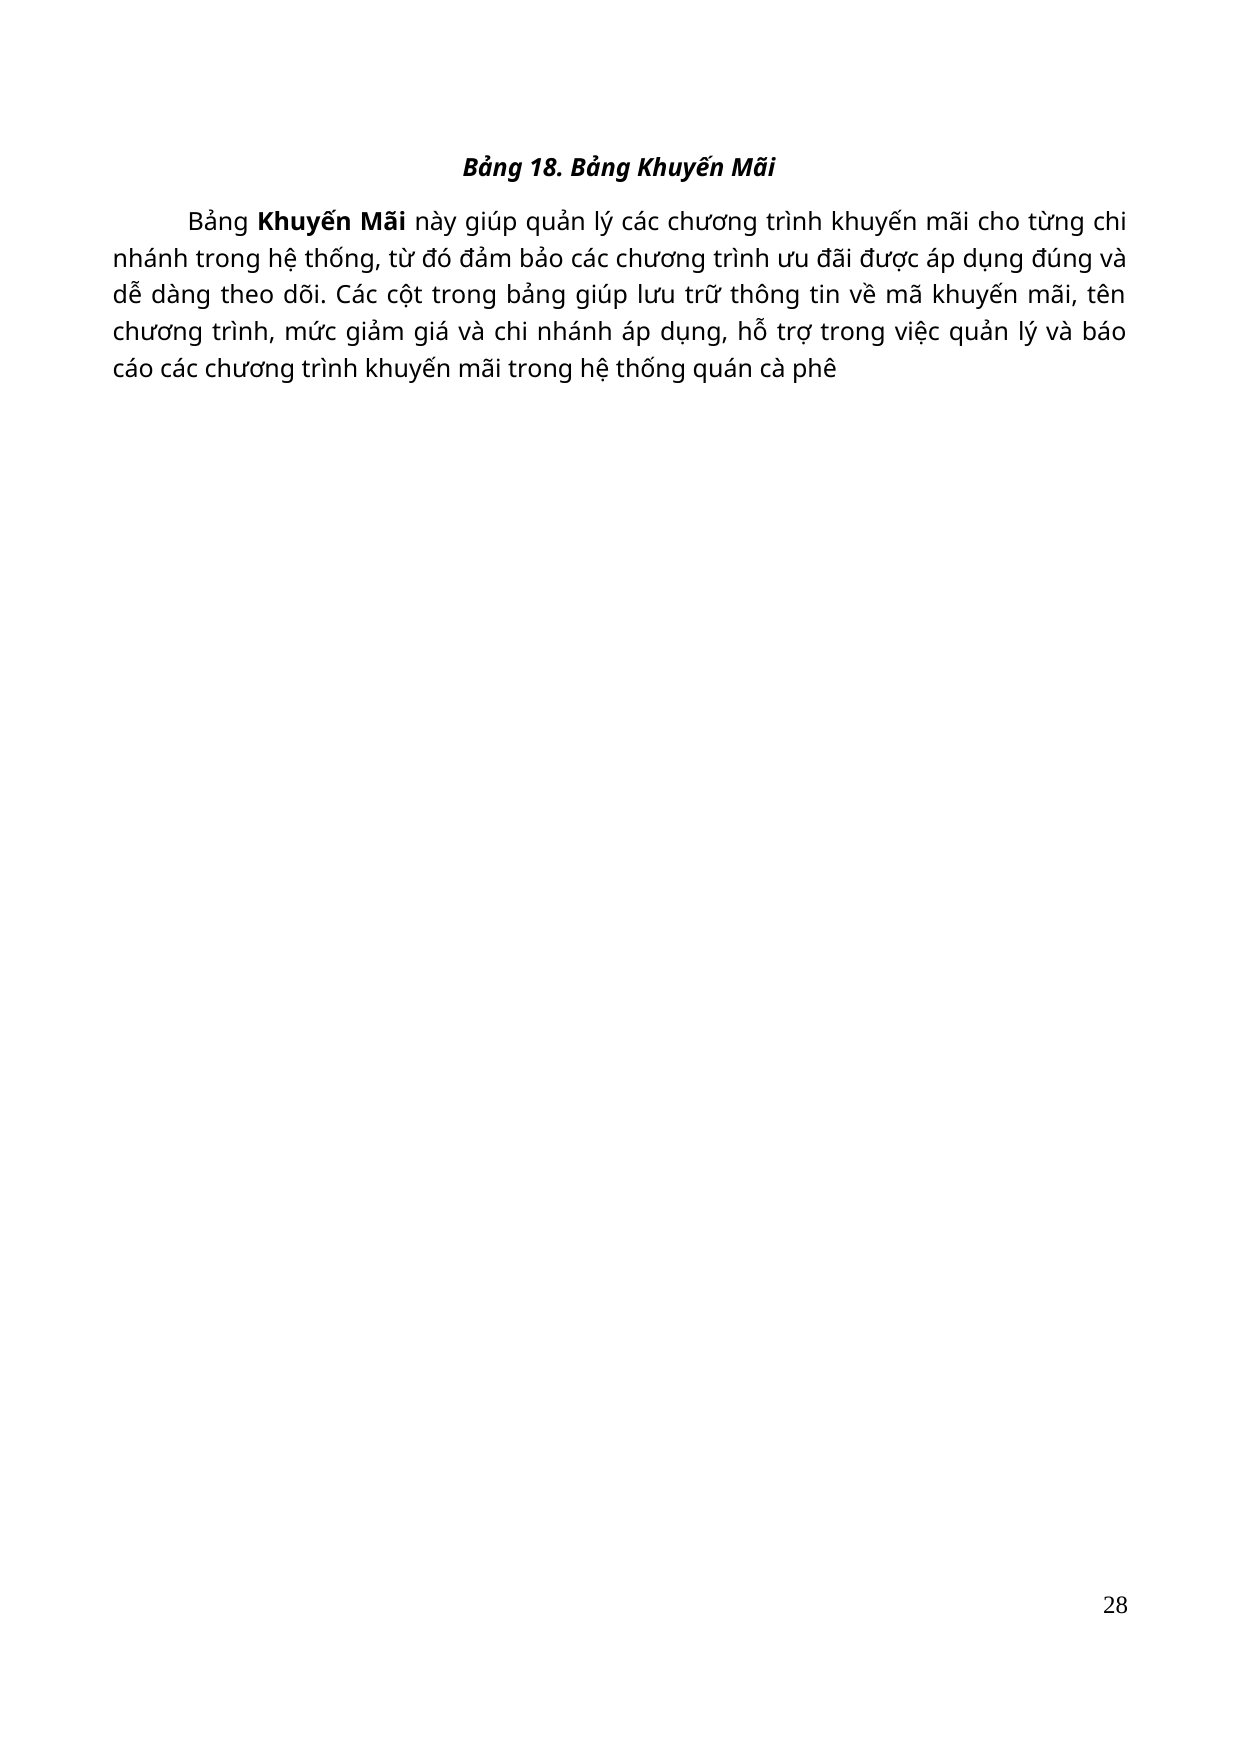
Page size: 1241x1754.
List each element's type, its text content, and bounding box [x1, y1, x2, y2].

text Bảng Khuyến Mãi này giúp quản lý các chương trình khuyến mãi cho từng chi nhánh trong hệ thống, từ đó đảm bảo các chương trình ưu đãi được áp dụng đúng và dễ dàng theo dõi. Các cột trong bảng giúp lưu trữ thông tin về mã khuyến mãi, tên chương trình, mức giảm giá và chi nhánh áp dụng, hỗ trợ trong việc quản lý và báo cáo các chương trình khuyến mãi trong hệ thống quán cà phê [112, 203, 1128, 384]
text Bảng 18. Bảng Khuyến Mãi [112, 150, 1128, 184]
